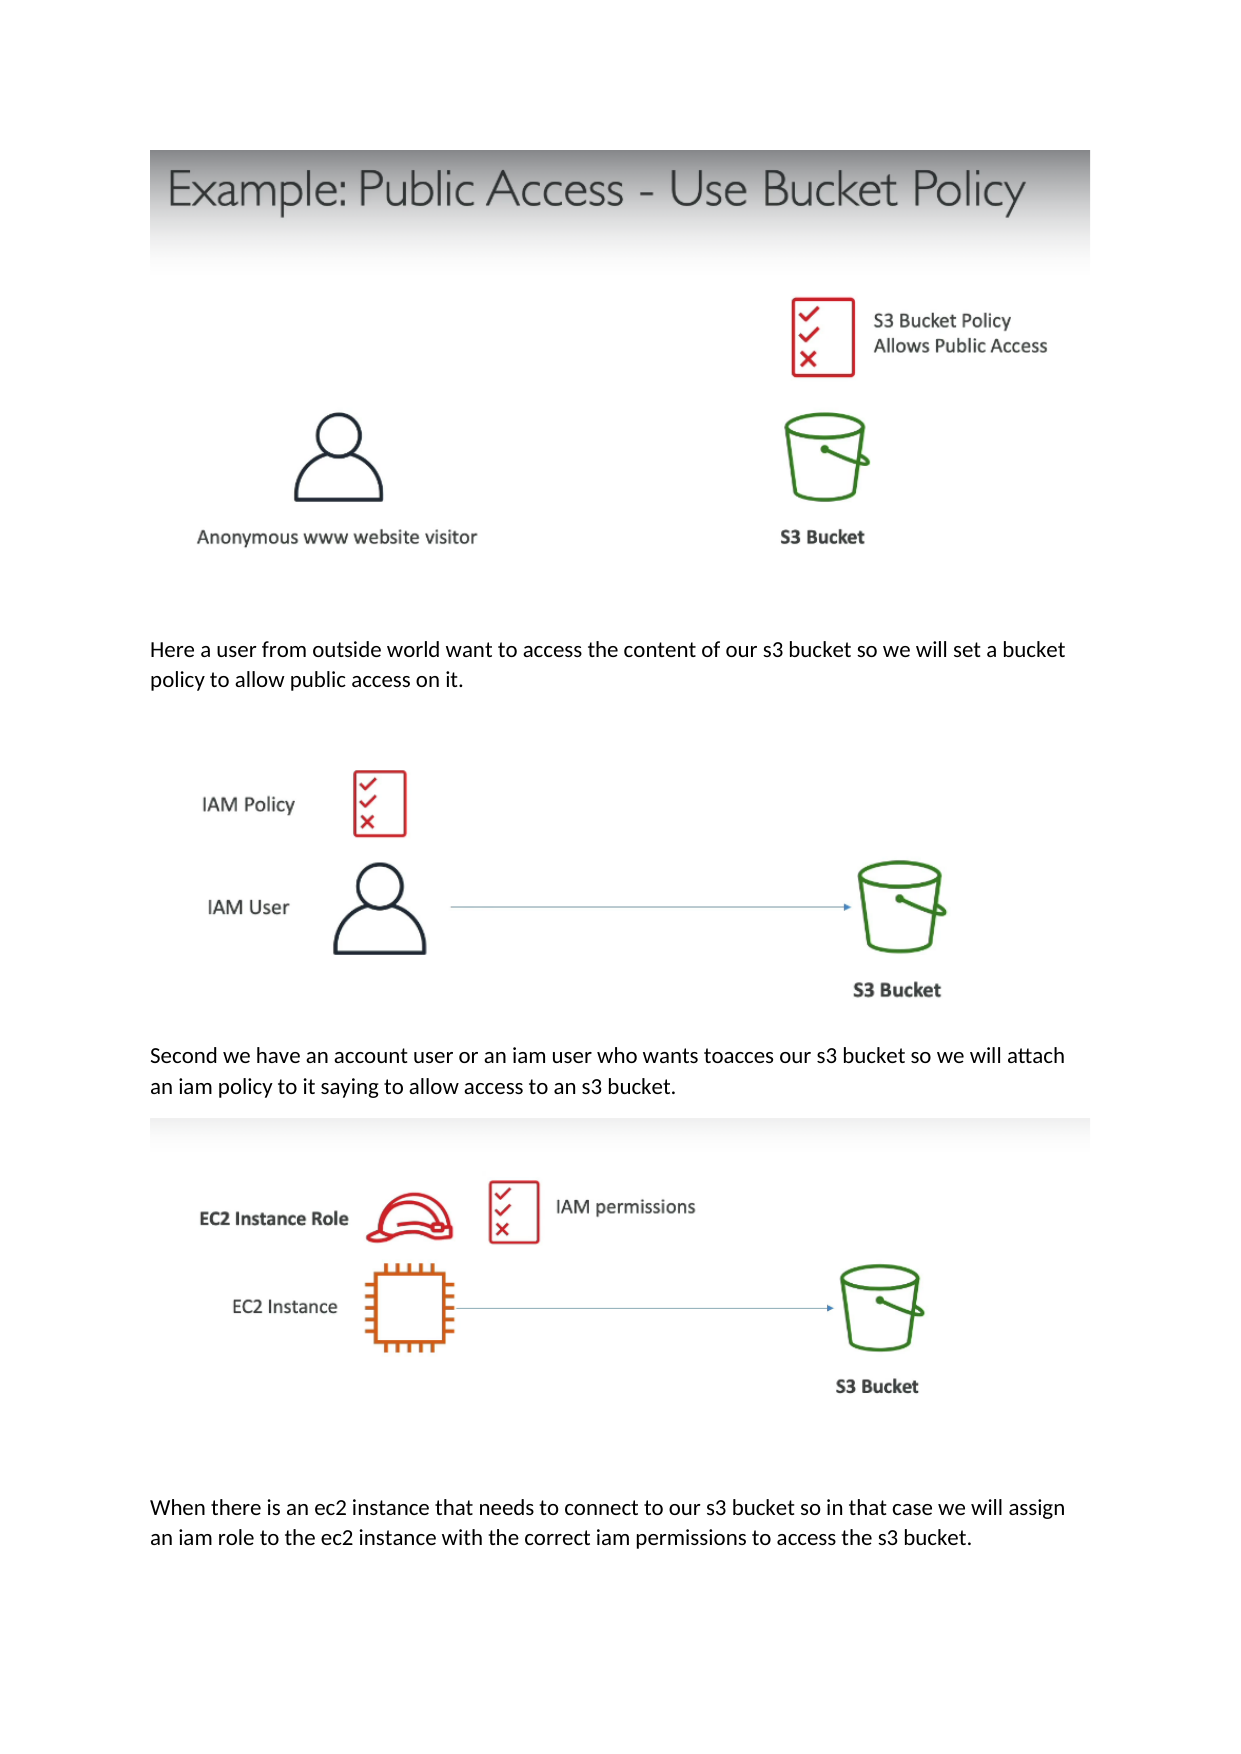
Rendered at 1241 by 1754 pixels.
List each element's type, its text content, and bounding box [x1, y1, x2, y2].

picture [150, 712, 1091, 1023]
picture [150, 150, 1091, 617]
text Here a user from outside world want to access the content of our s3 bucket so we will set a bucket policy to allow public access on it. [150, 635, 1090, 693]
text Second we have an account user or an iam user who wants toacces our s3 bucket so we will attach an iam policy to it saying to allow access to an s3 bucket. [150, 1042, 1090, 1100]
picture [150, 1118, 1091, 1475]
text When there is an ec2 instance that needs to connect to our s3 bucket so in that case we will assign an iam role to the ec2 instance with the correct iam permissions to access the s3 bucket. [150, 1493, 1090, 1552]
